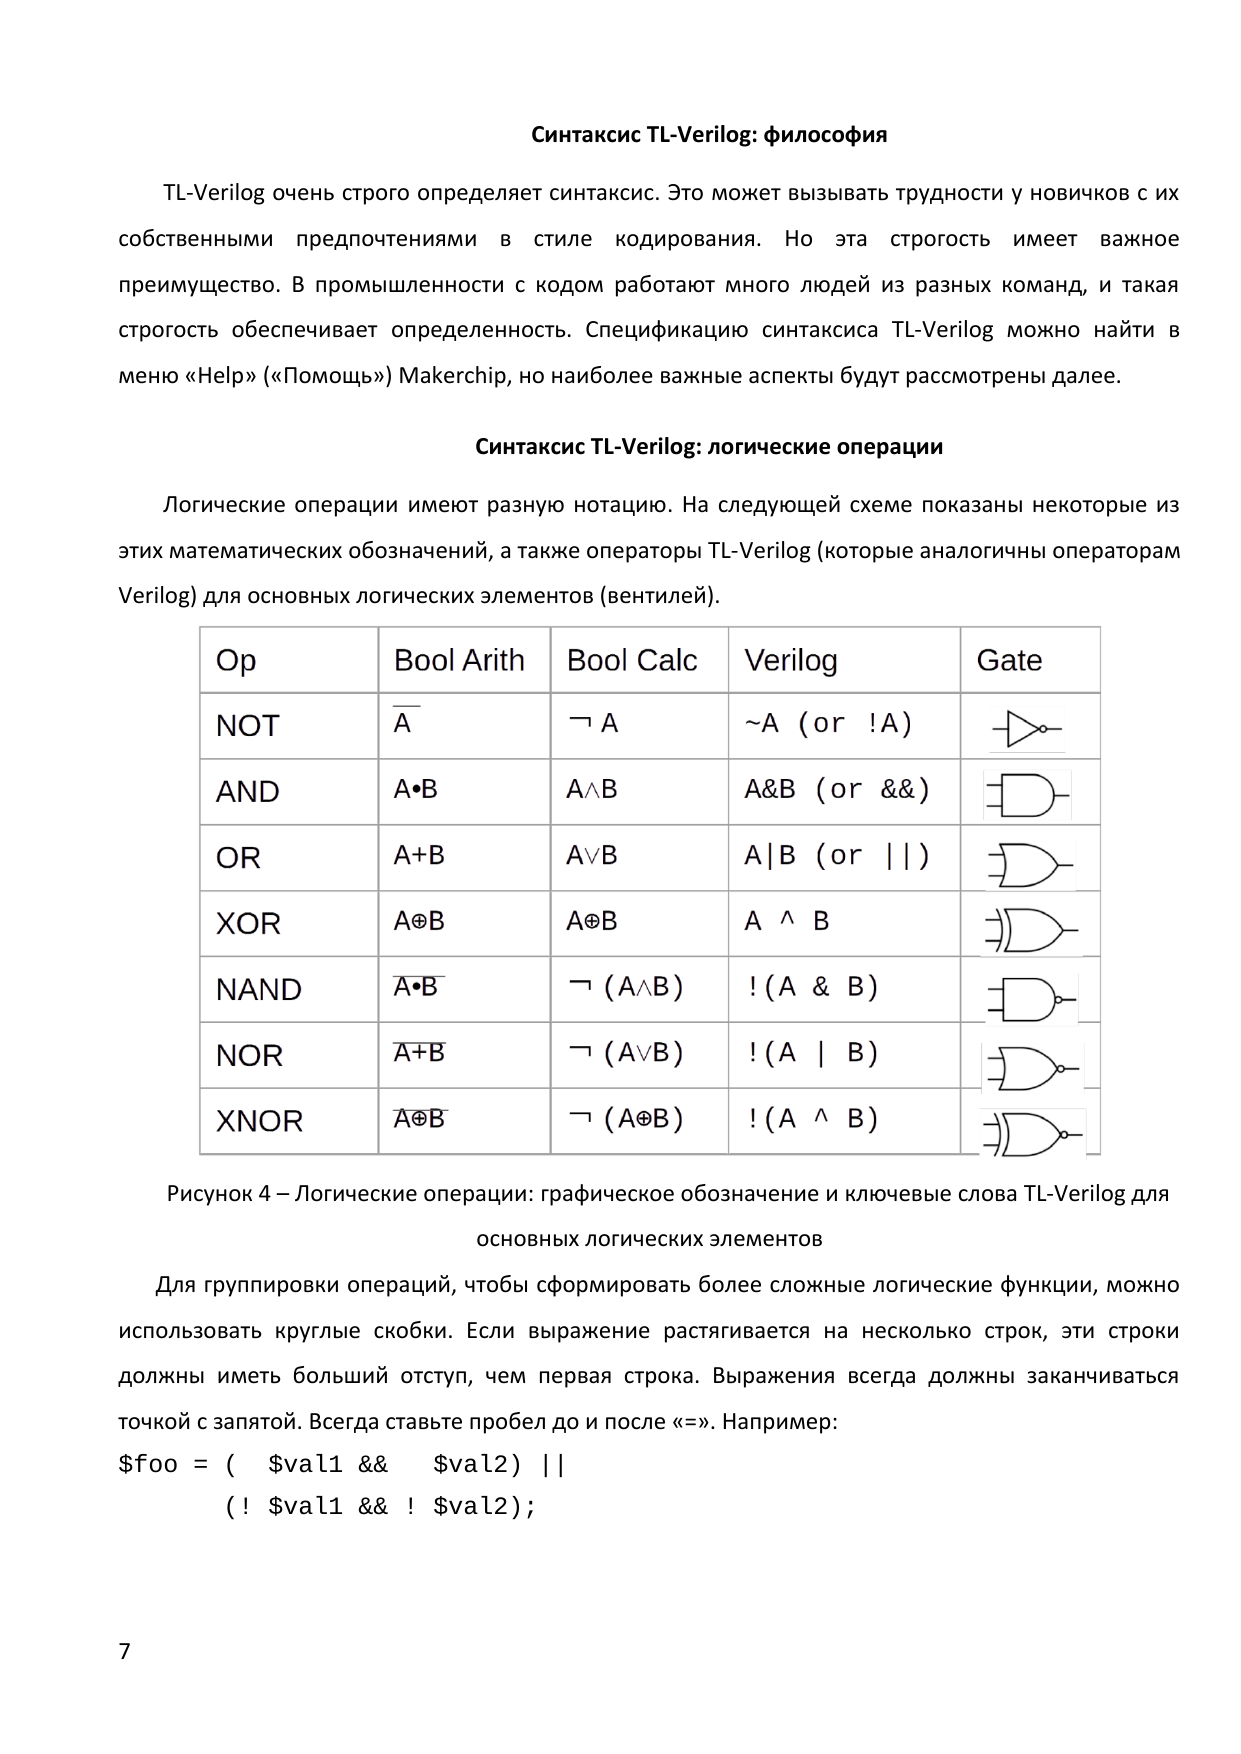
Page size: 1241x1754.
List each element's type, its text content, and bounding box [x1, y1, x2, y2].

text TL-Verilog очень строго определяет синтаксис. Это может вызывать трудности у новичков с их собственными предпочтениями в стиле кодирования. Но эта строгость имеет важное преимущество. В промышленности с кодом работают много людей из разных команд, и такая строгость обеспечивает определенность. Спецификацию синтаксиса TL-Verilog можно найти в меню «Help» («Помощь») Makerchip, но наиболее важные аспекты будут рассмотрены далее. [118, 176, 1181, 390]
subtitle Синтаксис TL-Verilog: философия [178, 118, 1181, 149]
text Логические операции . На следующей схеме показаны некоторые из этих математических обозначений, а также операторы TL-Verilog (которые аналогичны операторам Verilog) для основных логических элементов (вентилей). [118, 488, 1181, 610]
text Рисунок 4 – Логические операции: графическое обозначение и ключевые слова TL-Verilog для основных логических элементов [118, 1177, 1181, 1253]
picture [198, 625, 1102, 1160]
subtitle Синтаксис TL-Verilog: логические операции [178, 430, 1181, 461]
text Для группировки операций, чтобы сформировать более сложные логические функции, можно использовать круглые скобки. Если выражение растягивается на несколько строк, эти строки должны иметь больший отступ, чем первая строка. Выражения всегда должны заканчиваться точкой с запятой. Всегда ставьте пробел до и после «=». Например: [118, 1268, 1181, 1436]
text (! $val1 && ! $val2); [118, 1494, 1181, 1522]
text $foo = ( $val1 && $val2) || [118, 1451, 1181, 1479]
